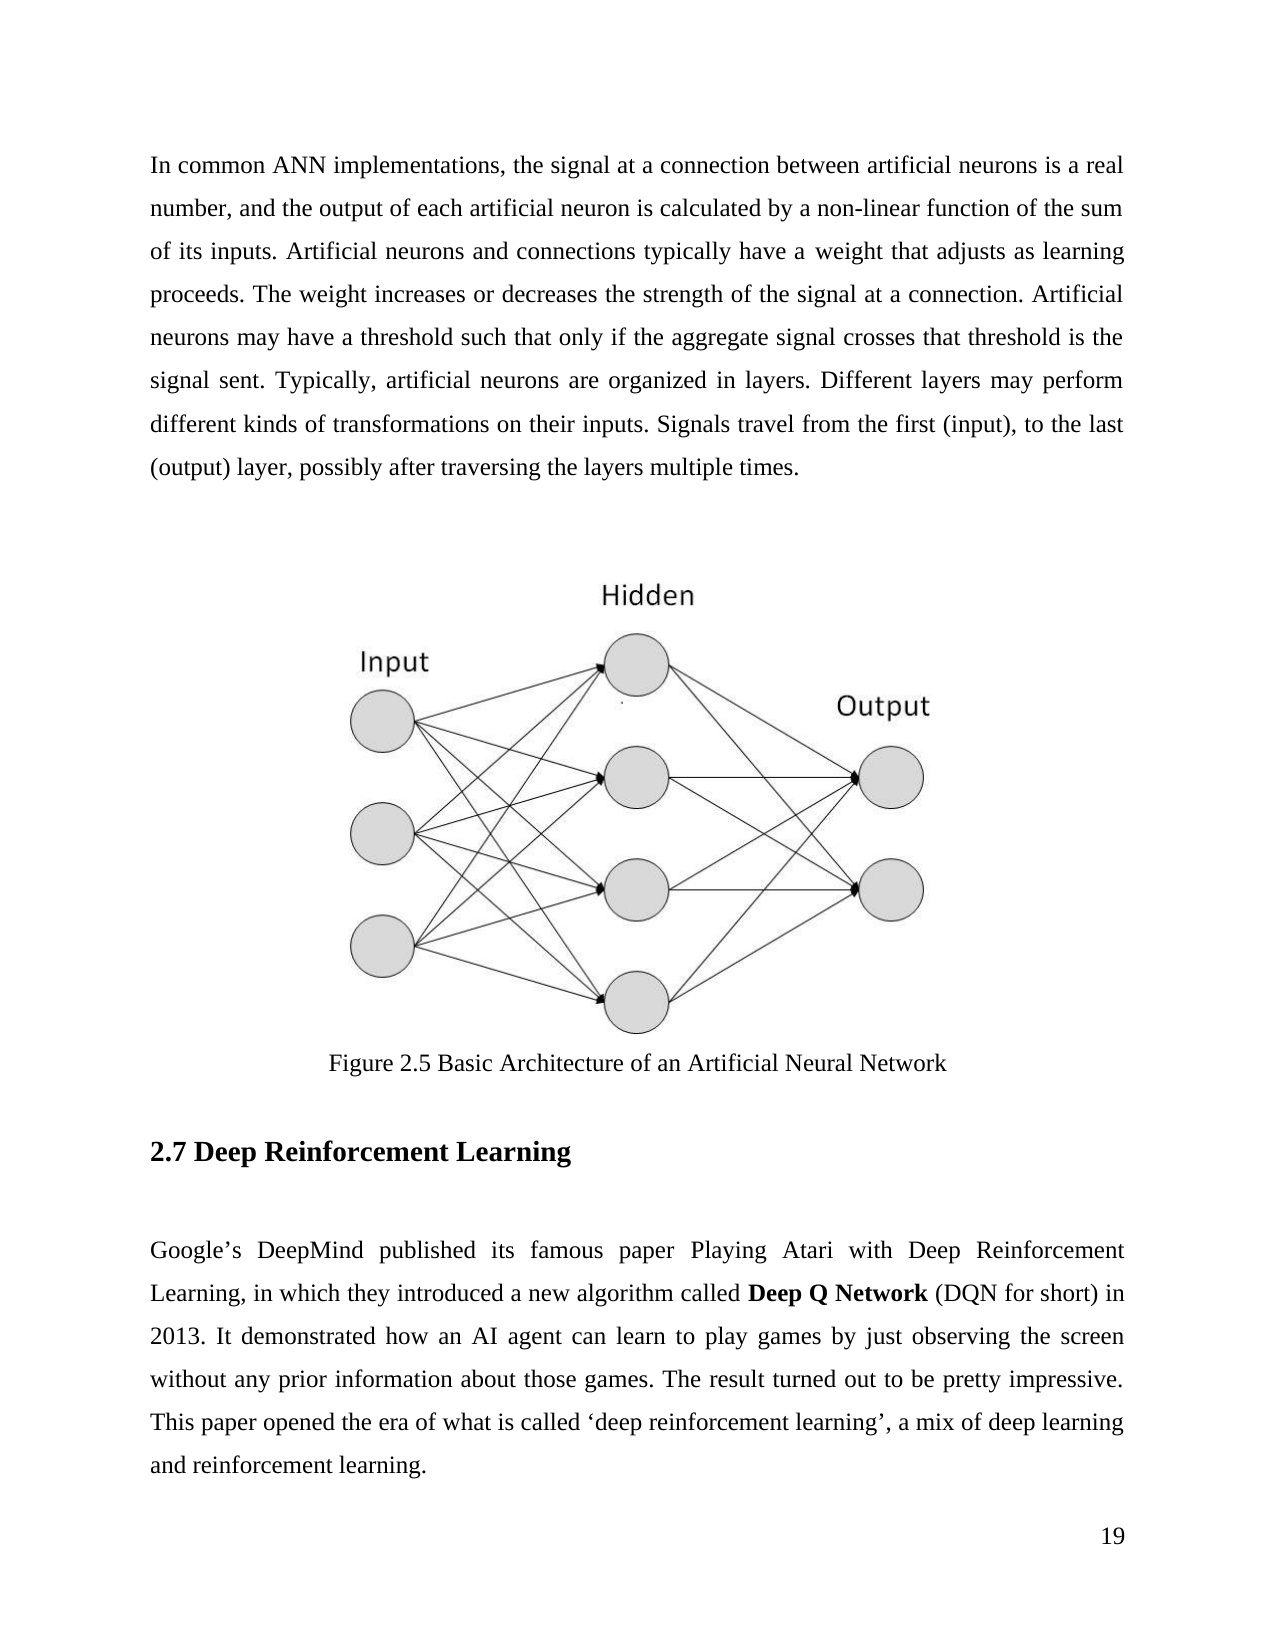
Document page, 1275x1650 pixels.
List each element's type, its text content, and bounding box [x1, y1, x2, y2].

text Google’s DeepMind published its famous paper Playing Atari with Deep Reinforcement Learning, in which they introduced a new algorithm called Deep Q Network (DQN for short) in 2013. It demonstrated how an AI agent can learn to play games by just observing the screen without any prior information about those games. The result turned out to be pretty impressive. This paper opened the era of what is called ‘deep reinforcement learning’, a mix of deep learning and reinforcement learning. [150, 1235, 1125, 1479]
text In common ANN implementations, the signal at a connection between artificial neurons is a real number, and the output of each artificial neuron is calculated by a non-linear function of the sum of its inputs. Artificial neurons and connections typically have a weight that adjusts as learning proceeds. The weight increases or decreases the strength of the signal at a connection. Artificial neurons may have a threshold such that only if the aggregate signal crosses that threshold is the signal sent. Typically, artificial neurons are organized in layers. Different layers may perform different kinds of transformations on their inputs. Signals travel from the first (input), to the last (output) layer, possibly after traversing the layers multiple times. [150, 150, 1125, 481]
picture [340, 566, 935, 1034]
text Figure 2.5 Basic Architecture of an Artificial Neural Network [150, 1048, 1125, 1077]
text 2.7 Deep Reinforcement Learning [150, 1134, 1125, 1168]
